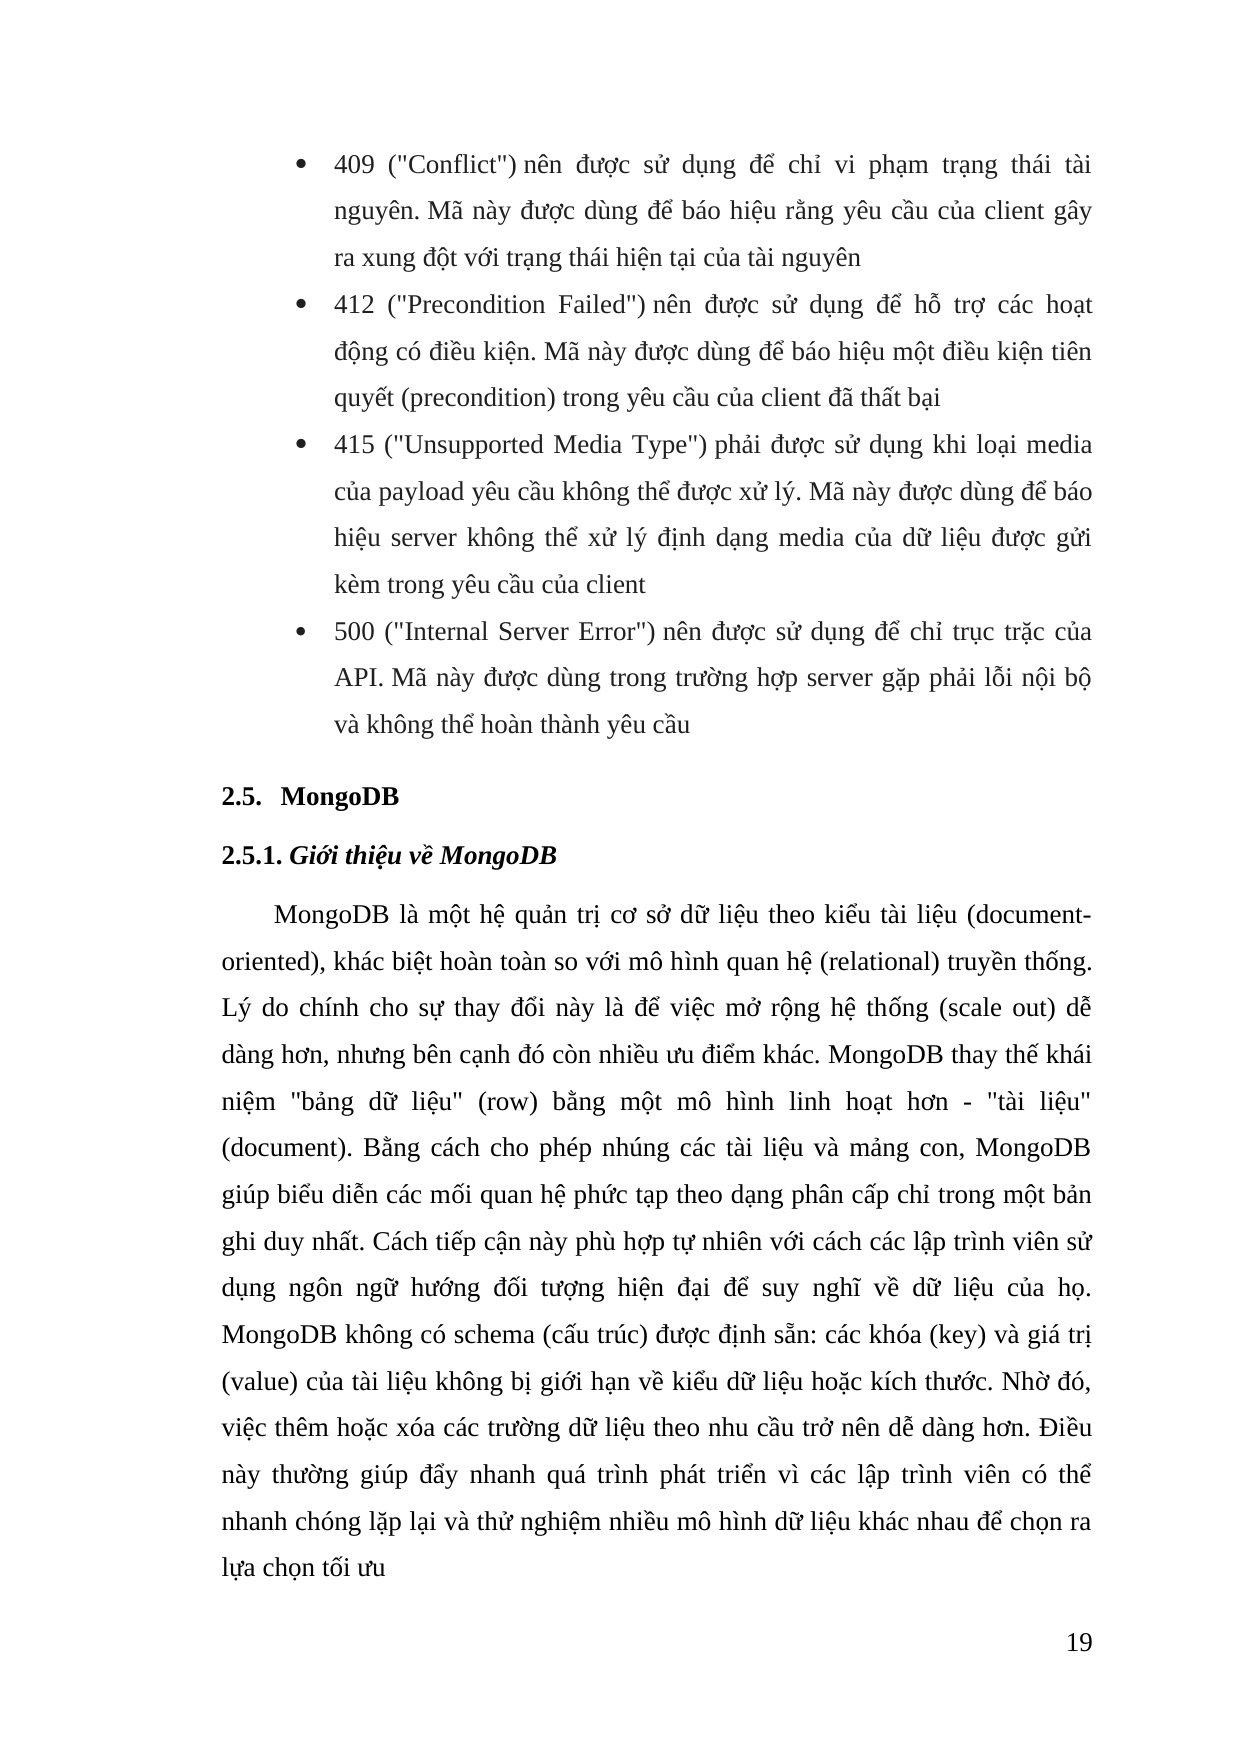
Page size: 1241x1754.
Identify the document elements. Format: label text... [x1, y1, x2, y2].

list 500 ("Internal Server Error") nên được sử dụng để chỉ trục trặc của API. Mã này được dùng trong trường hợp server gặp phải lỗi nội bộ và không thể hoàn thành yêu cầu [296, 615, 1092, 739]
text MongoDB là một hệ quản trị cơ sở dữ liệu theo kiểu tài liệu (document-oriented), khác biệt hoàn toàn so với mô hình quan hệ (relational) truyền thống. Lý do chính cho sự thay đổi này là để việc mở rộng hệ thống (scale out) dễ dàng hơn, nhưng bên cạnh đó còn nhiều ưu điểm khác. MongoDB thay thế khái niệm "bảng dữ liệu" (row) bằng một mô hình linh hoạt hơn - "tài liệu" (document). Bằng cách cho phép nhúng các tài liệu và mảng con, MongoDB giúp biểu diễn các mối quan hệ phức tạp theo dạng phân cấp chỉ trong một bản ghi duy nhất. Cách tiếp cận này phù hợp tự nhiên với cách các lập trình viên sử dụng ngôn ngữ hướng đối tượng hiện đại để suy nghĩ về dữ liệu của họ. MongoDB không có schema (cấu trúc) được định sẵn: các khóa (key) và giá trị (value) của tài liệu không bị giới hạn về kiểu dữ liệu hoặc kích thước. Nhờ đó, việc thêm hoặc xóa các trường dữ liệu theo nhu cầu trở nên dễ dàng hơn. Điều này thường giúp đẩy nhanh quá trình phát triển vì các lập trình viên có thể nhanh chóng lặp lại và thử nghiệm nhiều mô hình dữ liệu khác nhau để chọn ra lựa chọn tối ưu [221, 898, 1092, 1582]
list 409 ("Conflict") nên được sử dụng để chỉ vi phạm trạng thái tài nguyên. Mã này được dùng để báo hiệu rằng yêu cầu của client gây ra xung đột với trạng thái hiện tại của tài nguyên [296, 148, 1092, 272]
list 412 ("Precondition Failed") nên được sử dụng để hỗ trợ các hoạt động có điều kiện. Mã này được dùng để báo hiệu một điều kiện tiên quyết (precondition) trong yêu cầu của client đã thất bại [296, 288, 1092, 412]
list 415 ("Unsupported Media Type") phải được sử dụng khi loại media của payload yêu cầu không thể được xử lý. Mã này được dùng để báo hiệu server không thể xử lý định dạng media của dữ liệu được gửi kèm trong yêu cầu của client [296, 428, 1092, 599]
subtitle Giới thiệu về MongoDB [221, 839, 1092, 870]
subtitle MongoDB [221, 780, 1092, 811]
